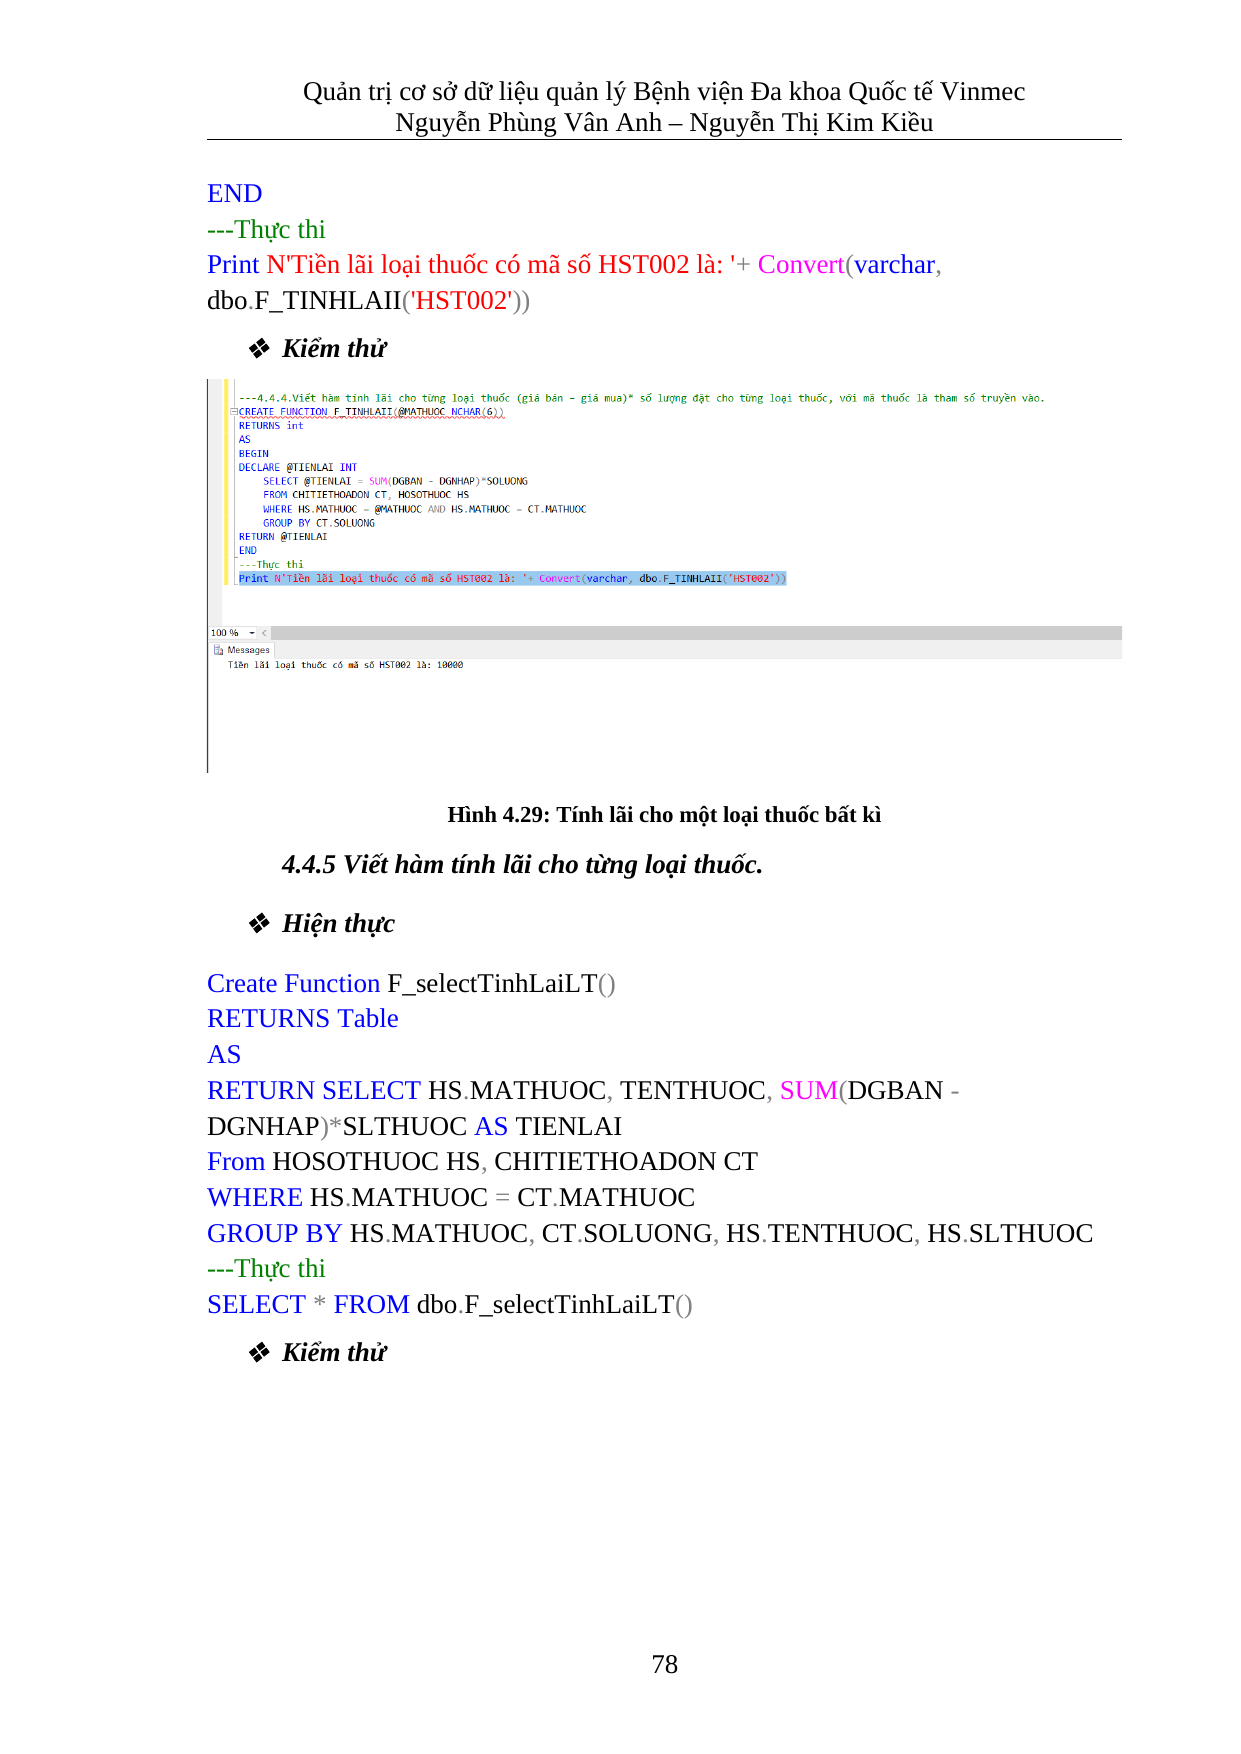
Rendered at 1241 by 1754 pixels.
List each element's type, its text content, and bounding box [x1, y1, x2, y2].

text ---Thực thi [207, 1252, 1122, 1284]
text AS [207, 1038, 1122, 1069]
text RETURNS Table [207, 1002, 1122, 1033]
list Hiện thực [244, 907, 1122, 938]
text SELECT * FROM dbo.F_selectTinhLaiLT() [207, 1288, 1122, 1319]
text Print N'Tiền lãi loại thuốc có mã số HST002 là: '+ Convert(varchar, dbo.F_TINHLAII('HST002')) [207, 249, 1122, 316]
text From HOSOTHUOC HS, CHITIETHOADON CT [207, 1145, 1122, 1176]
text WHERE HS.MATHUOC = CT.MATHUOC [207, 1181, 1122, 1212]
list Kiểm thử [244, 1336, 1122, 1368]
text END [207, 177, 1122, 208]
subtitle Viết hàm tính lãi cho từng loại thuốc. [282, 848, 1122, 879]
text RETURN SELECT HS.MATHUOC, TENTHUOC, SUM(DGBAN - DGNHAP)*SLTHUOC AS TIENLAI [207, 1074, 1122, 1141]
text ---Thực thi [207, 213, 1122, 244]
list Kiểm thử [244, 333, 1122, 364]
text GROUP BY HS.MATHUOC, CT.SOLUONG, HS.TENTHUOC, HS.SLTHUOC [207, 1217, 1122, 1248]
text Create Function F_selectTinhLaiLT() [207, 967, 1122, 998]
picture [206, 379, 1123, 773]
